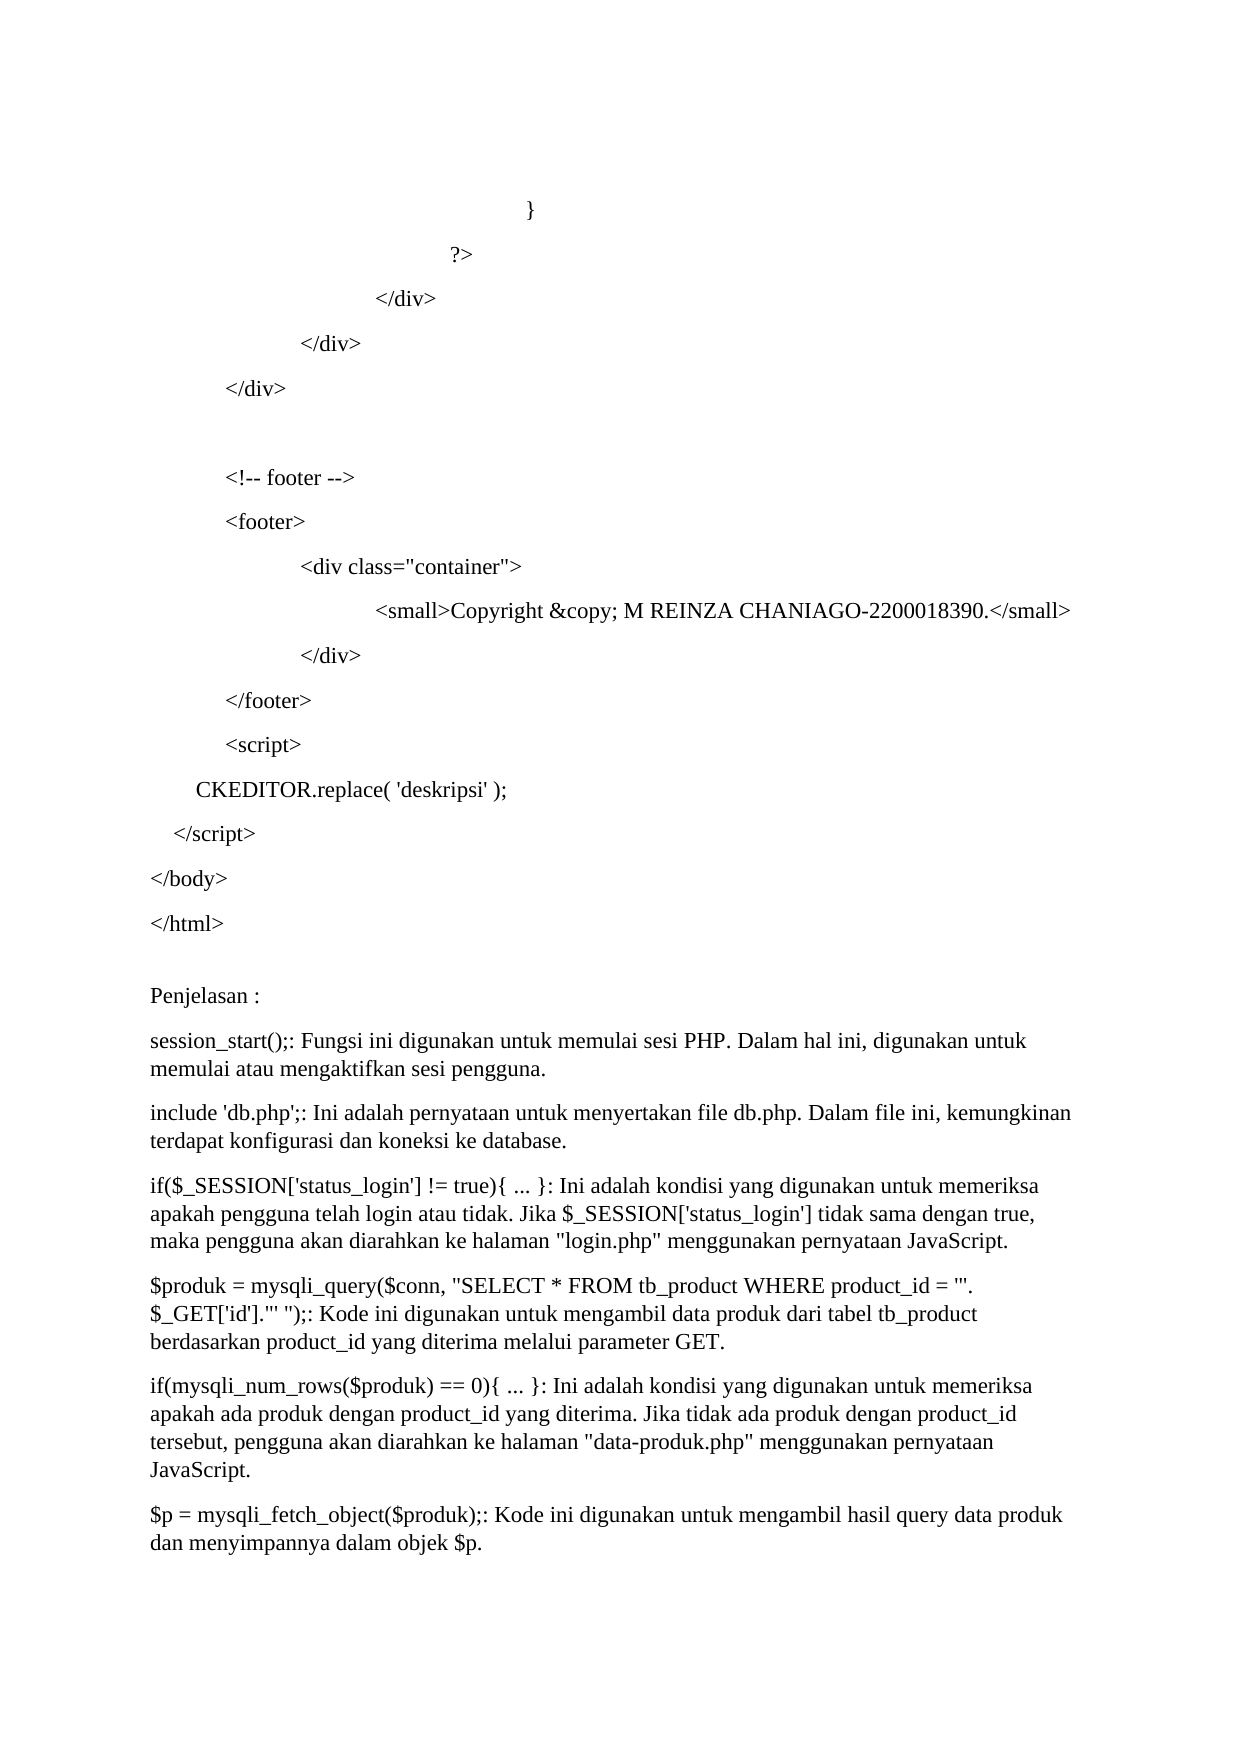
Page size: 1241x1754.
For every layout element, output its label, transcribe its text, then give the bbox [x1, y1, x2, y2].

text </div> [150, 330, 1090, 356]
text if($_SESSION['status_login'] != true){ ... }: Ini adalah kondisi yang digunakan untuk memeriksa apakah pengguna telah login atau tidak. Jika $_SESSION['status_login'] tidak sama dengan true, maka pengguna akan diarahkan ke halaman "login.php" menggunakan pernyataan JavaScript. [150, 1172, 1090, 1254]
text <div class="container"> [150, 553, 1090, 579]
text </body> [150, 865, 1090, 891]
text $produk = mysqli_query($conn, "SELECT * FROM tb_product WHERE product_id = '".$_GET['id']."' ");: Kode ini digunakan untuk mengambil data produk dari tabel tb_product berdasarkan product_id yang diterima melalui parameter GET. [150, 1272, 1090, 1354]
text CKEDITOR.replace( 'deskripsi' ); [150, 776, 1090, 802]
text </script> [150, 820, 1090, 847]
text ?> [150, 241, 1090, 267]
text <script> [150, 731, 1090, 758]
text </div> [150, 374, 1090, 401]
text } [150, 196, 1090, 223]
text <!-- footer --> [150, 464, 1090, 490]
text </div> [150, 642, 1090, 668]
text </div> [150, 285, 1090, 312]
text session_start();: Fungsi ini digunakan untuk memulai sesi PHP. Dalam hal ini, digunakan untuk memulai atau mengaktifkan sesi pengguna. [150, 1027, 1090, 1081]
text <small>Copyright &copy; M REINZA CHANIAGO-2200018390.</small> [150, 597, 1090, 624]
text </footer> [150, 687, 1090, 713]
text <footer> [150, 508, 1090, 535]
text $p = mysqli_fetch_object($produk);: Kode ini digunakan untuk mengambil hasil query data produk dan menyimpannya dalam objek $p. [150, 1501, 1090, 1555]
text Penjelasan : [150, 954, 1090, 1008]
text include 'db.php';: Ini adalah pernyataan untuk menyertakan file db.php. Dalam file ini, kemungkinan terdapat konfigurasi dan koneksi ke database. [150, 1099, 1090, 1153]
text if(mysqli_num_rows($produk) == 0){ ... }: Ini adalah kondisi yang digunakan untuk memeriksa apakah ada produk dengan product_id yang diterima. Jika tidak ada produk dengan product_id tersebut, pengguna akan diarahkan ke halaman "data-produk.php" menggunakan pernyataan JavaScript. [150, 1372, 1090, 1483]
text </html> [150, 909, 1090, 936]
